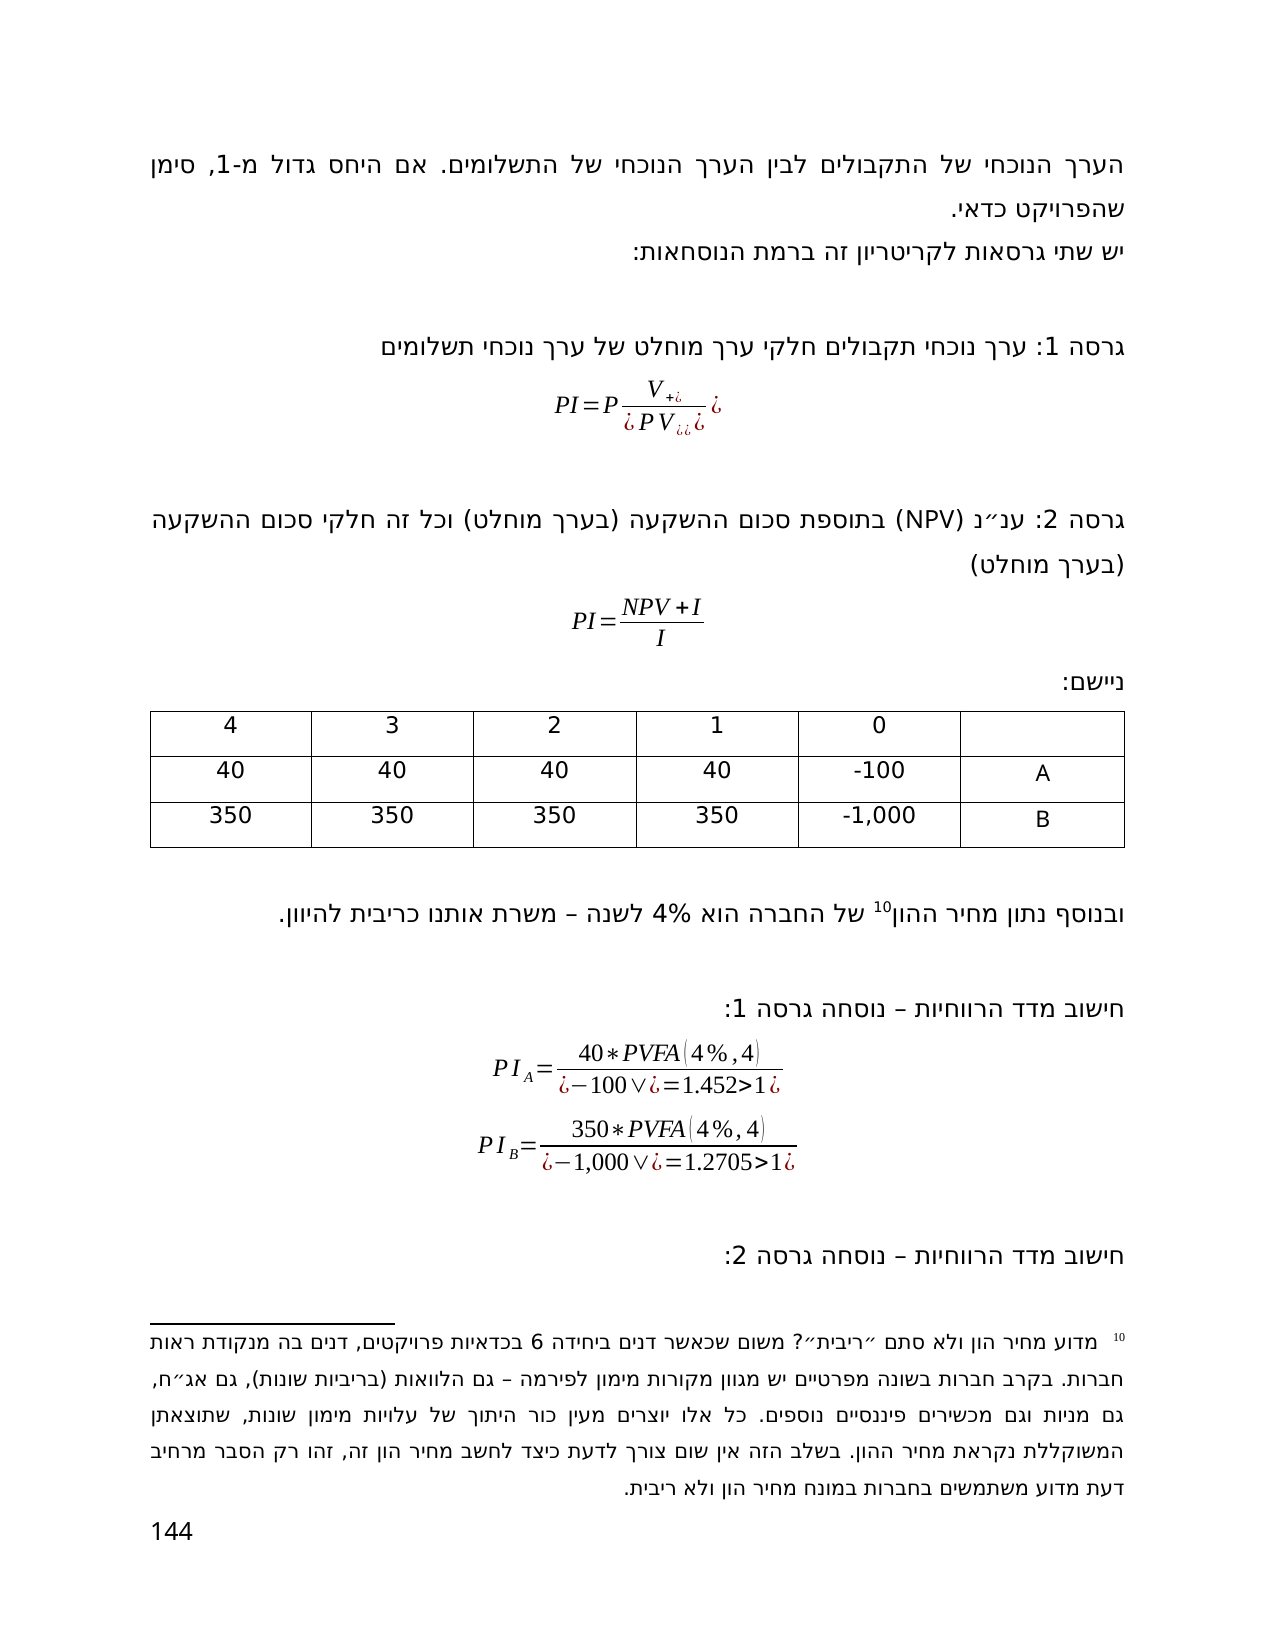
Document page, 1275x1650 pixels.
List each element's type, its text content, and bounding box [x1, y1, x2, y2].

text יש שתי גרסאות לקריטריון זה ברמת הנוסחאות: [150, 237, 1125, 267]
text גרסה 2: ענ״נ (NPV) בתוספת סכום ההשקעה (בערך מוחלט) וכל זה חלקי סכום ההשקעה (בערך מוחלט) [150, 501, 1125, 579]
text חישוב מדד הרווחיות – נוסחה גרסה 2: [150, 1241, 1125, 1271]
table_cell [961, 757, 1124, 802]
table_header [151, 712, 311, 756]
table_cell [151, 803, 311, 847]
text גרסה 1: ערך נוכחי תקבולים חלקי ערך מוחלט של ערך נוכחי תשלומים [150, 332, 1125, 361]
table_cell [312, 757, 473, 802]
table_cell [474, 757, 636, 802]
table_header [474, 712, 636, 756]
text ניישם: [150, 667, 1125, 696]
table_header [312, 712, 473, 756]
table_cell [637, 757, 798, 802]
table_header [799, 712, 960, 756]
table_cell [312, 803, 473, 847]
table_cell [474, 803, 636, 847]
text ובנוסף נתון מחיר ההון של החברה הוא 4% לשנה – משרת אותנו כריבית להיוון. [150, 899, 1125, 928]
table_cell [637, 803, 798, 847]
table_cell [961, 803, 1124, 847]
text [150, 150, 1125, 223]
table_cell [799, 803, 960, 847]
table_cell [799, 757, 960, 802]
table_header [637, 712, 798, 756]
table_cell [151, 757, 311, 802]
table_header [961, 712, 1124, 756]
text חישוב מדד הרווחיות – נוסחה גרסה 1: [150, 994, 1125, 1023]
